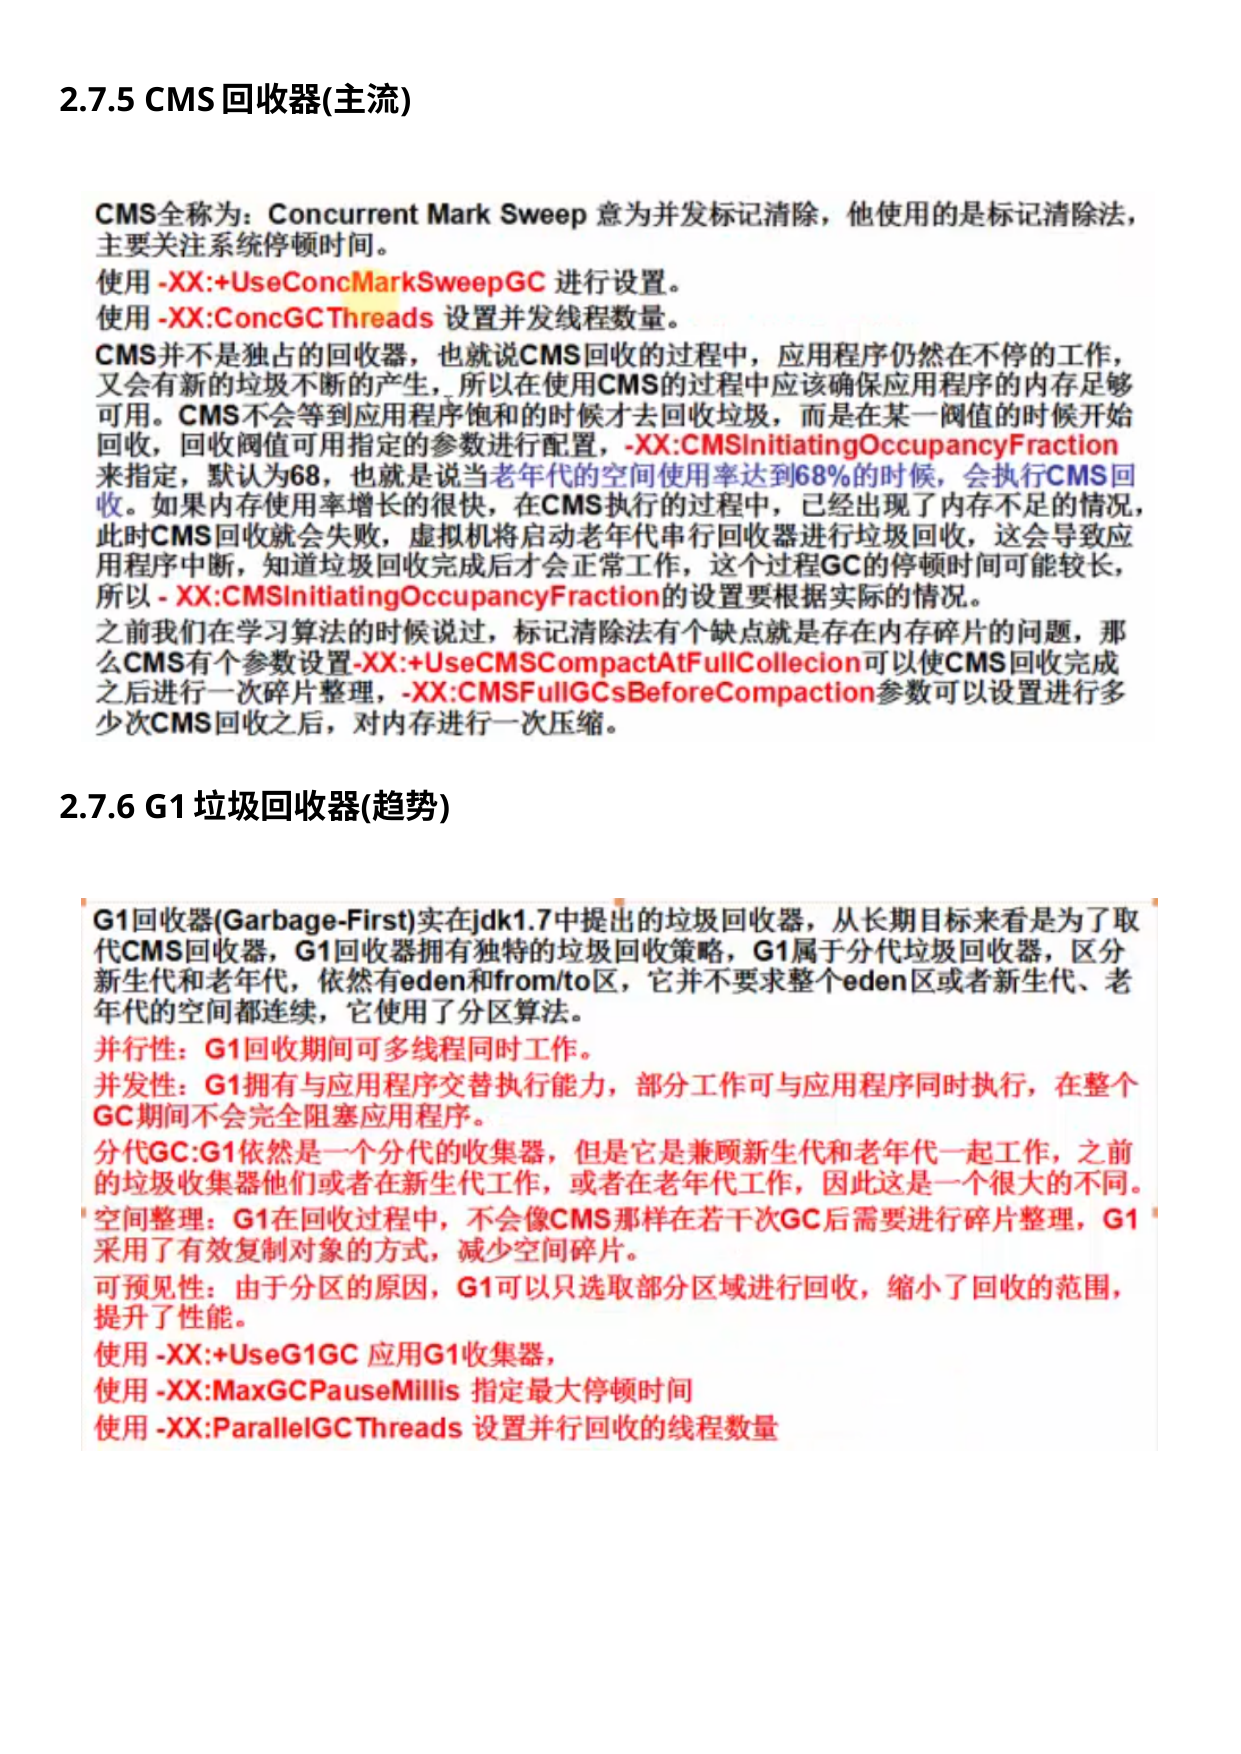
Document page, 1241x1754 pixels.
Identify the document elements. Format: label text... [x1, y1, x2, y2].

subtitle 2.7.5 CMS回收器(主流) [59, 64, 1181, 129]
subtitle 2.7.6 G1垃圾回收器(趋势) [59, 771, 1181, 836]
picture [81, 898, 1158, 1451]
picture [81, 191, 1155, 742]
